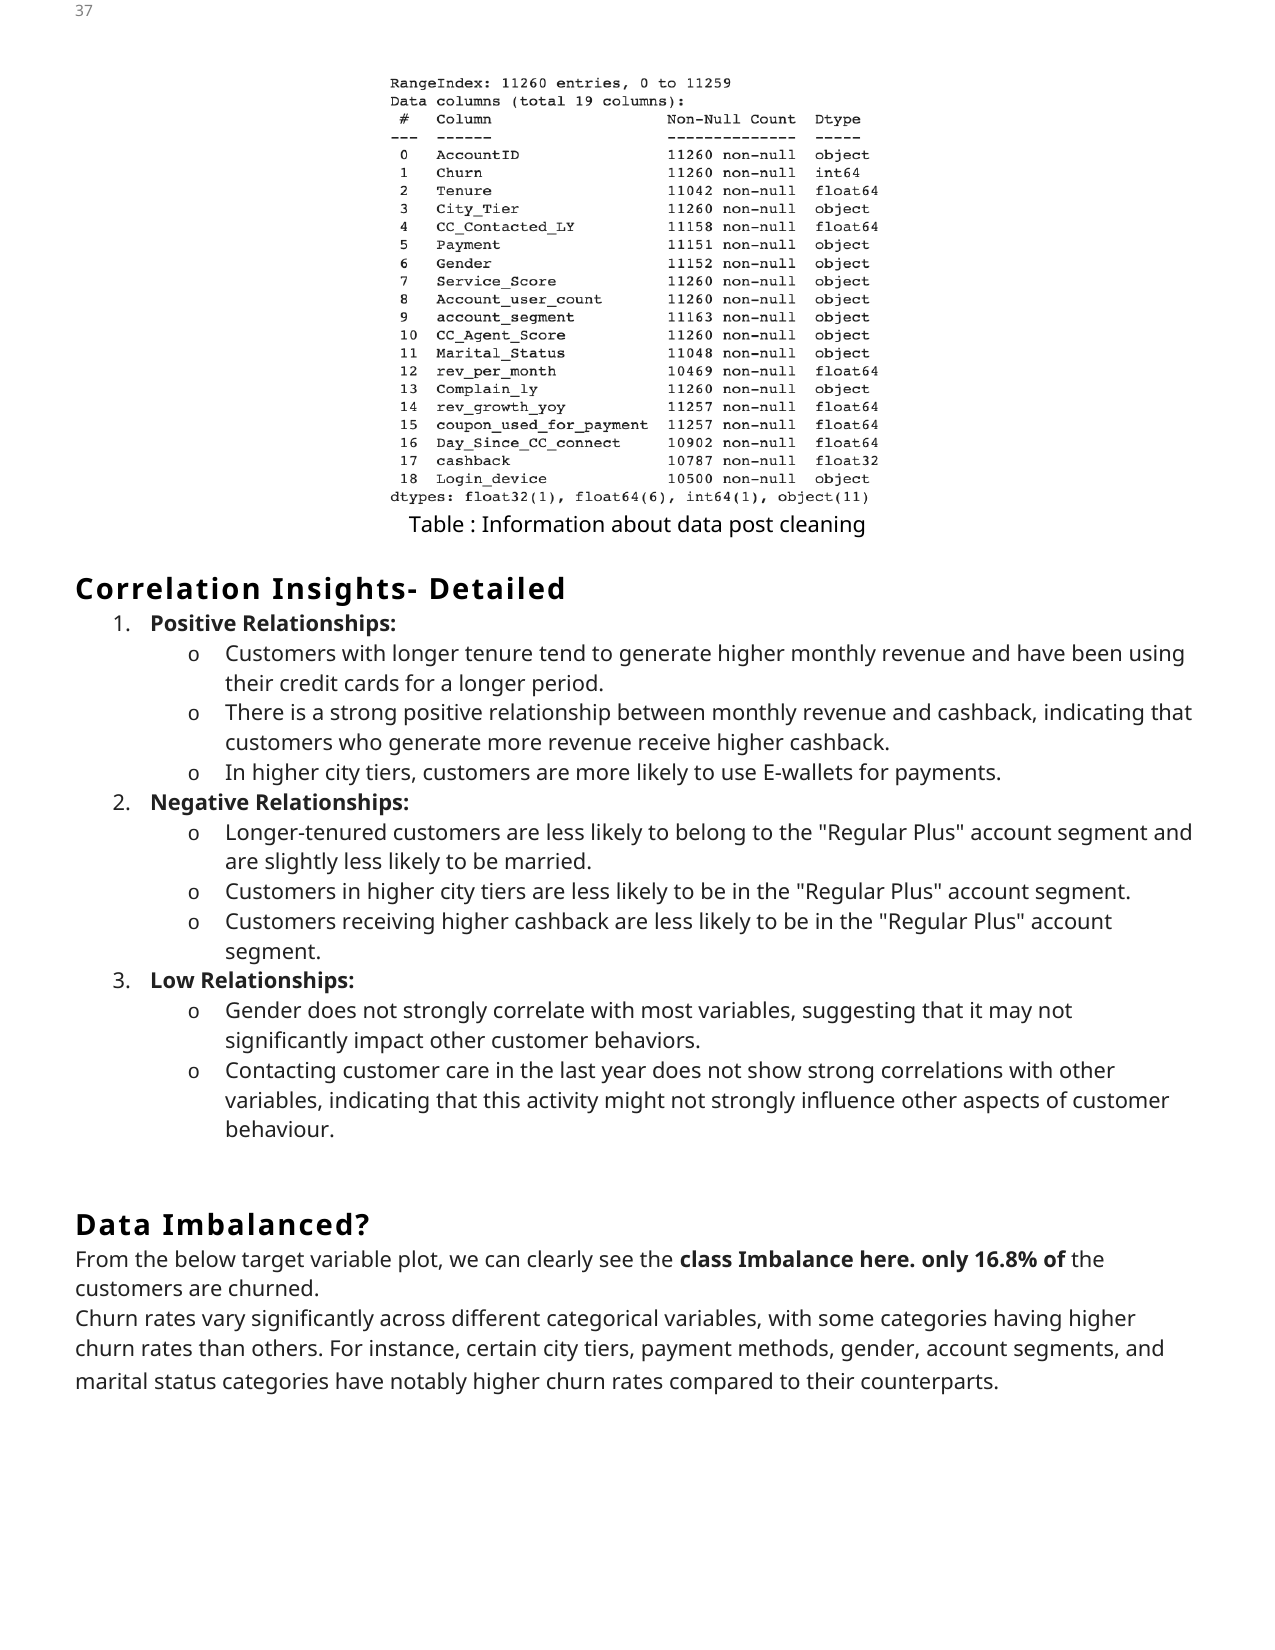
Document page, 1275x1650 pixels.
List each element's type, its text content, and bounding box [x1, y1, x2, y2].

list Positive Relationships: [112, 608, 1200, 638]
list Customers receiving higher cashback are less likely to be in the "Regular Plus" account segment. [187, 906, 1200, 966]
list There is a strong positive relationship between monthly revenue and cashback, indicating that customers who generate more revenue receive higher cashback. [187, 697, 1200, 757]
list In higher city tiers, customers are more likely to use E-wallets for payments. [187, 757, 1200, 787]
list Customers in higher city tiers are less likely to be in the "Regular Plus" account segment. [187, 876, 1200, 906]
text Churn rates vary significantly across different categorical variables, with some categories having higher churn rates than others. For instance, certain city tiers, payment methods, gender, account segments, and marital status categories have notably higher churn rates compared to their counterparts. [75, 1303, 1200, 1397]
subtitle Data Imbalanced? [75, 1204, 1200, 1243]
picture [379, 75, 896, 509]
list Longer-tenured customers are less likely to belong to the "Regular Plus" account segment and are slightly less likely to be married. [187, 817, 1200, 876]
text Table : Information about data post cleaning [75, 509, 1200, 538]
list Low Relationships: [112, 966, 1200, 995]
subtitle Correlation Insights- Detailed [75, 568, 1200, 608]
list Contacting customer care in the last year does not show strong correlations with other variables, indicating that this activity might not strongly influence other aspects of customer behaviour. [187, 1055, 1200, 1144]
list Gender does not strongly correlate with most variables, suggesting that it may not significantly impact other customer behaviors. [187, 995, 1200, 1055]
list Customers with longer tenure tend to generate higher monthly revenue and have been using their credit cards for a longer period. [187, 638, 1200, 697]
list Negative Relationships: [112, 787, 1200, 817]
text From the below target variable plot, we can clearly see the class Imbalance here. only 16.8% of the customers are churned. [75, 1243, 1200, 1303]
